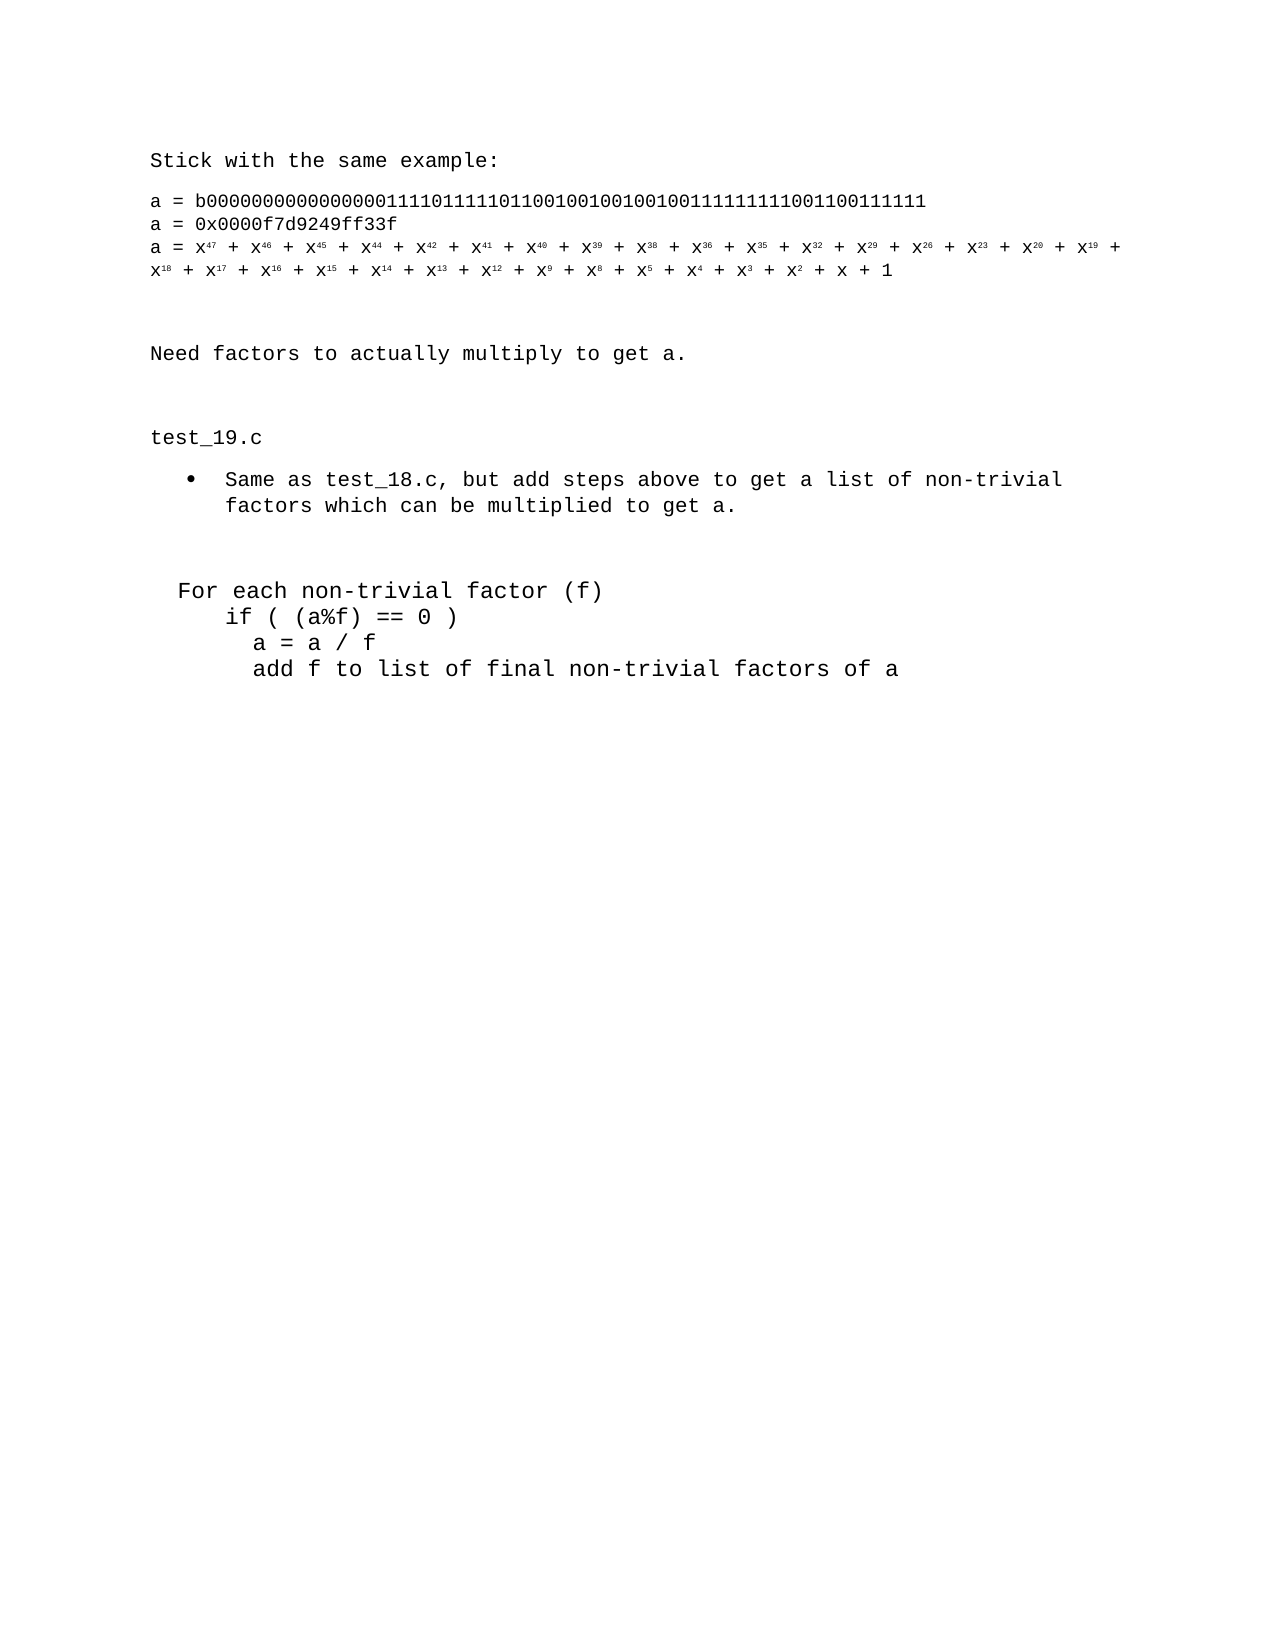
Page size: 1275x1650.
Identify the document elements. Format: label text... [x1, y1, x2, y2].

text For each non-trivial factor (f) [150, 579, 1125, 605]
text Need factors to actually multiply to get a. [150, 343, 1125, 366]
text Stick with the same example: [150, 150, 1125, 174]
text if ( (a%f) == 0 ) [225, 605, 1125, 631]
text a = a / f [225, 631, 1125, 657]
list Same as test_18.c, but add steps above to get a list of non-trivial factors which can be multiplied to get a. [187, 469, 1125, 518]
text a = b0000000000000000111101111101100100100100100111111111001100111111 a = 0x0000f7d9249ff33f a = x47 + x46 + x45 + x44 + x42 + x41 + x40 + x39 + x38 + x36 + x35 + x32 + x29 + x26 + x23 + x20 + x19 + x18 + x17 + x16 + x15 + x14 + x13 + x12 + x9 + x8 + x5 + x4 + x3 + x2 + x + 1 [150, 192, 1125, 282]
text test_19.c [150, 427, 1125, 451]
text add f to list of final non-trivial factors of a [225, 657, 1125, 683]
